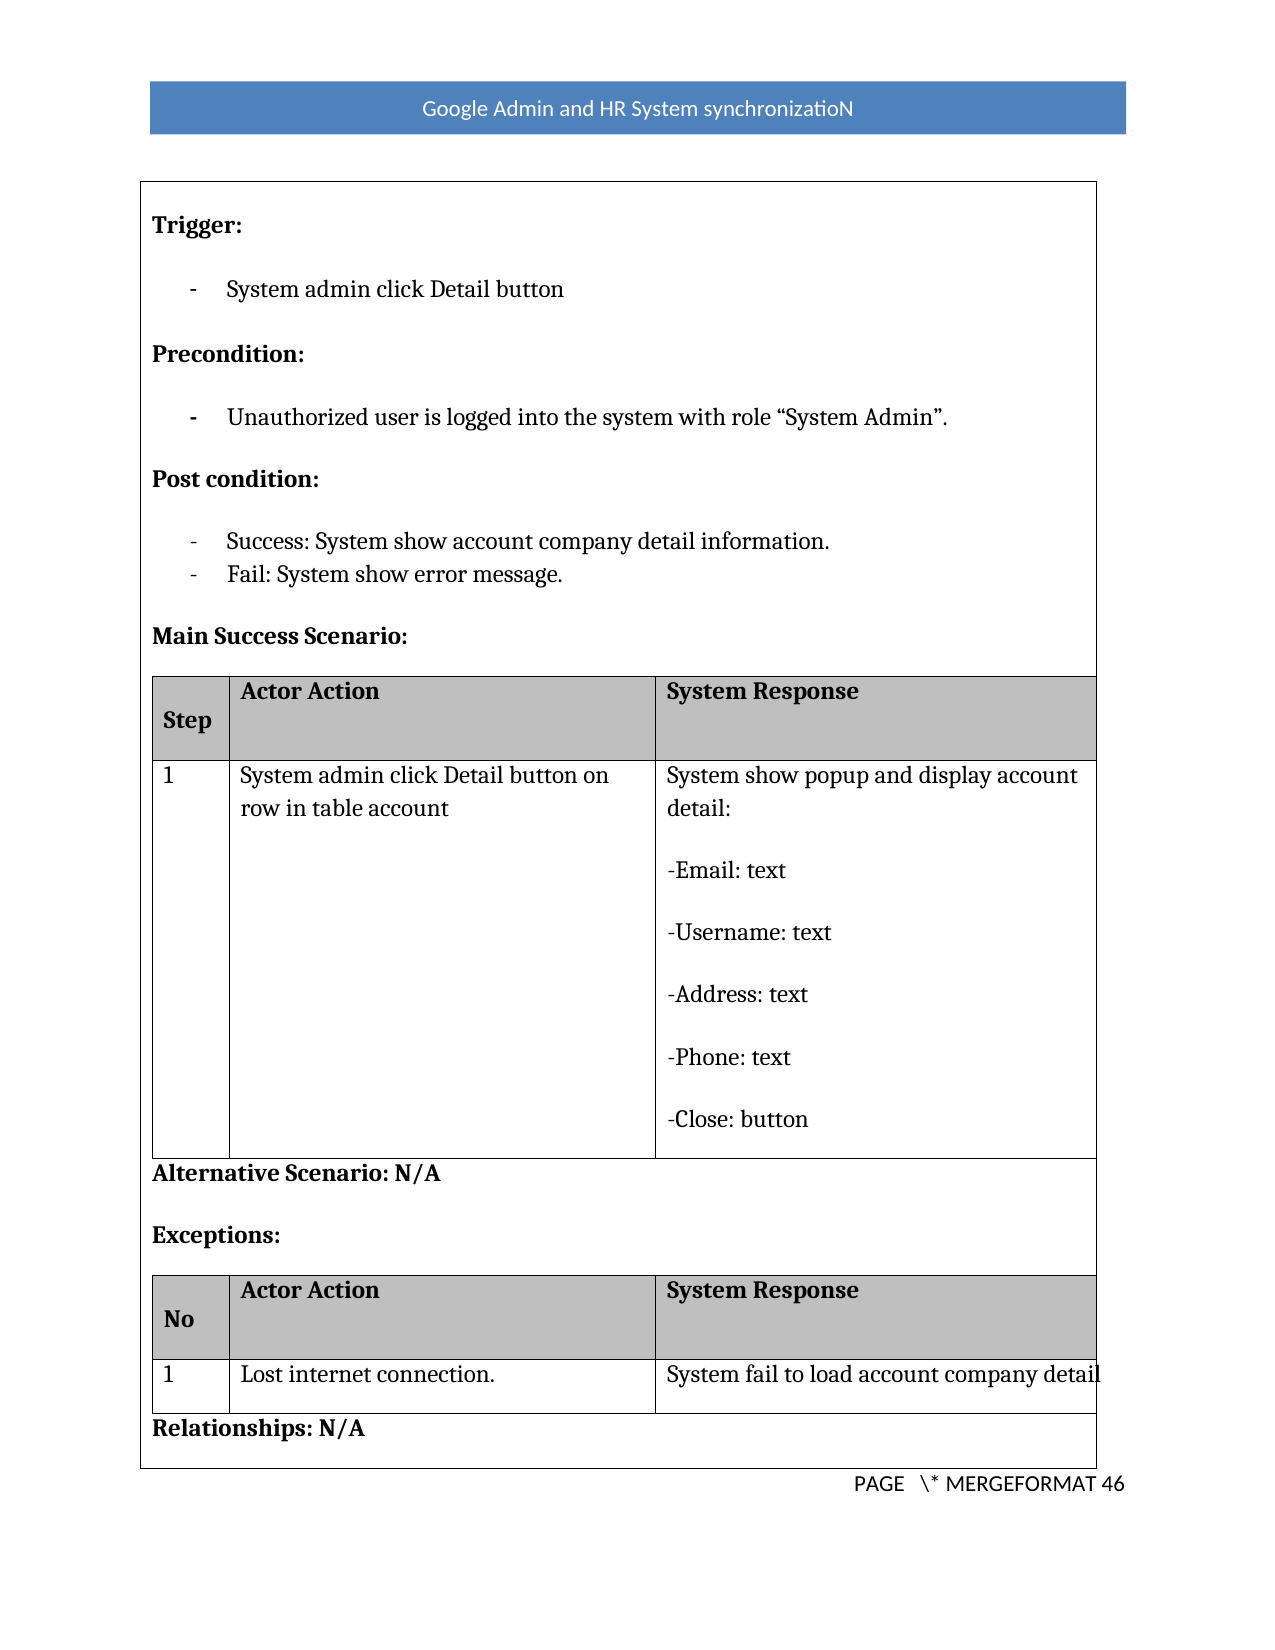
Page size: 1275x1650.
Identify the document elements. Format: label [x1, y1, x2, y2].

table_cell [141, 182, 1096, 1468]
